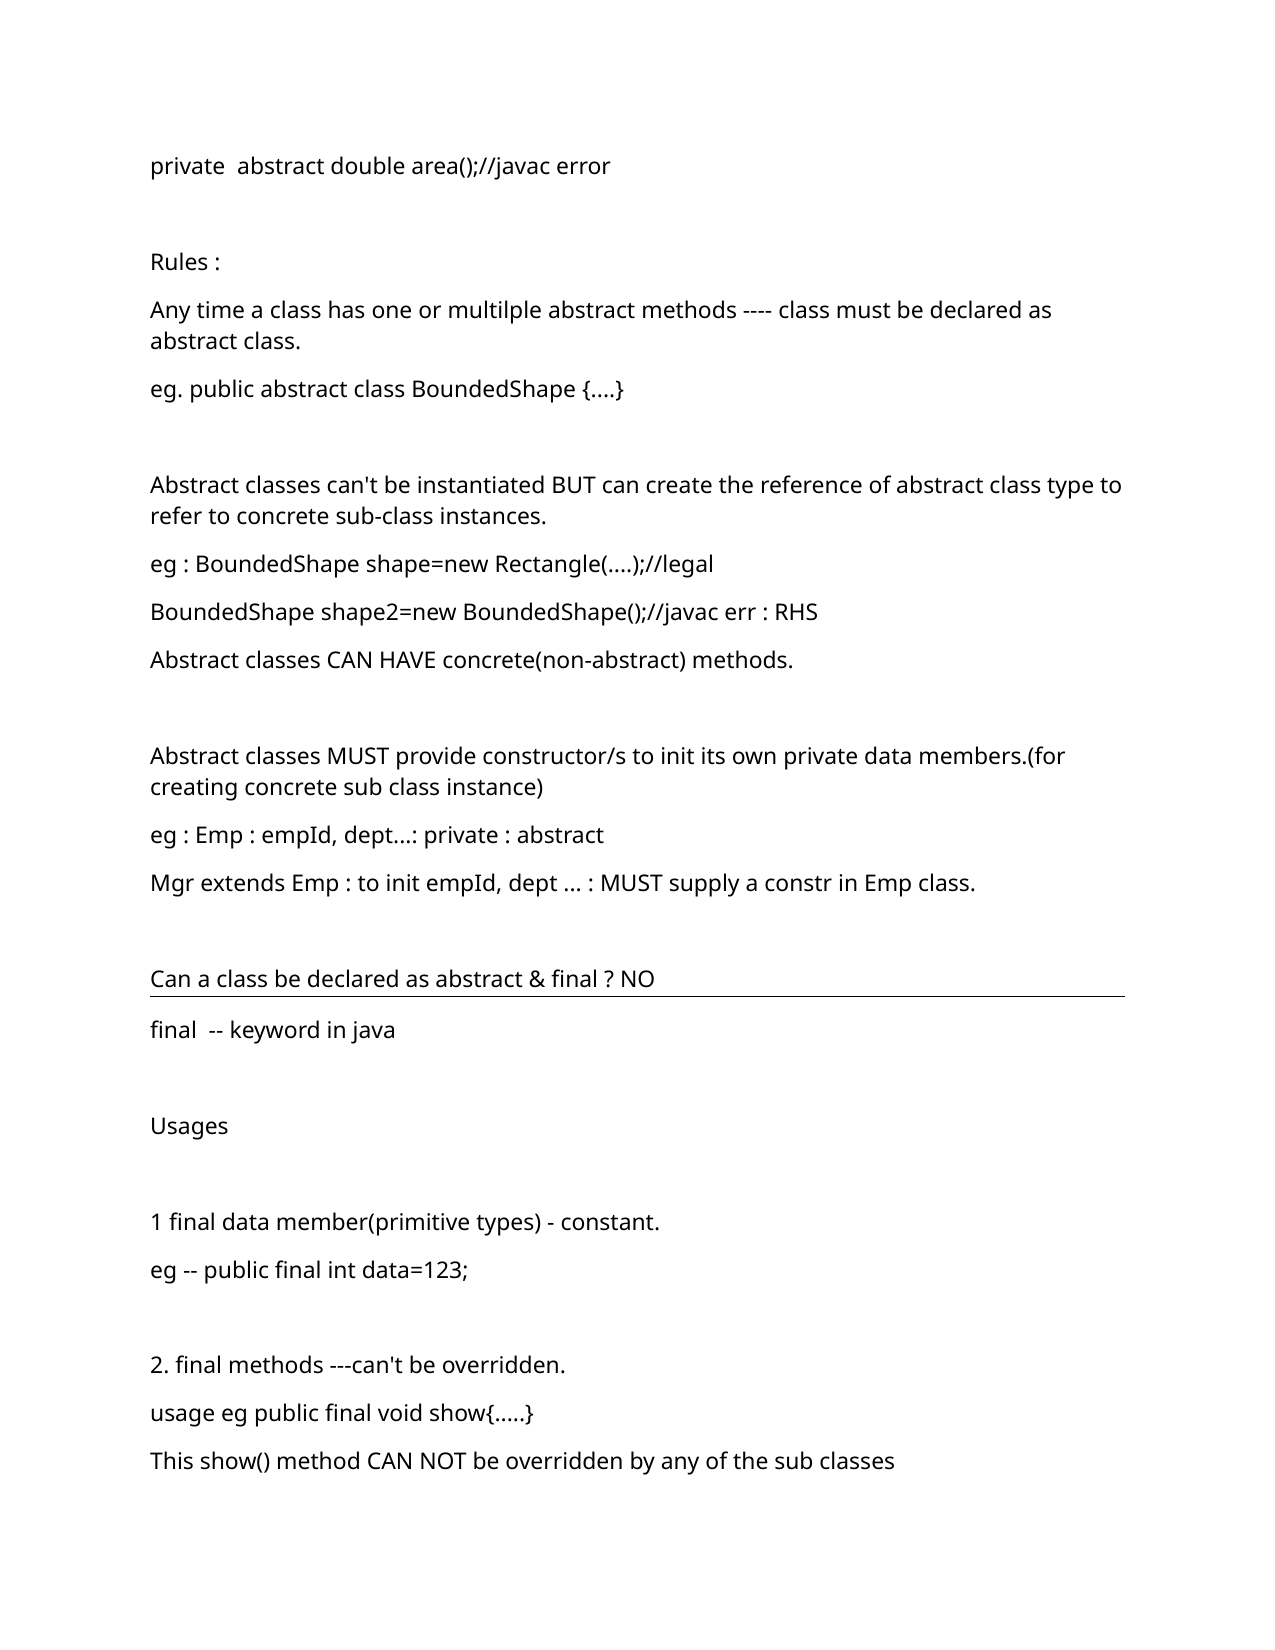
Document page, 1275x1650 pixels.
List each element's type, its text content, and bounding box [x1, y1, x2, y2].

text Usages [150, 1110, 1125, 1141]
text Can a class be declared as abstract & final ? NO [150, 962, 1125, 996]
text eg -- public final int data=123; [150, 1254, 1125, 1285]
text eg : Emp : empId, dept...: private : abstract [150, 819, 1125, 850]
text Abstract classes can't be instantiated BUT can create the reference of abstract class type to refer to concrete sub-class instances. [150, 469, 1125, 531]
text private abstract double area();//javac error [150, 150, 1125, 181]
text Abstract classes MUST provide constructor/s to init its own private data members.(for creating concrete sub class instance) [150, 739, 1125, 802]
text Any time a class has one or multilple abstract methods ---- class must be declared as abstract class. [150, 294, 1125, 356]
text 2. final methods ---can't be overridden. [150, 1349, 1125, 1381]
text Abstract classes CAN HAVE concrete(non-abstract) methods. [150, 644, 1125, 675]
text final -- keyword in java [150, 1014, 1125, 1045]
text 1 final data member(primitive types) - constant. [150, 1206, 1125, 1237]
text usage eg public final void show{.....} [150, 1397, 1125, 1429]
text Mgr extends Emp : to init empId, dept ... : MUST supply a constr in Emp class. [150, 867, 1125, 898]
text BoundedShape shape2=new BoundedShape();//javac err : RHS [150, 596, 1125, 627]
text eg. public abstract class BoundedShape {....} [150, 373, 1125, 404]
text This show() method CAN NOT be overridden by any of the sub classes [150, 1445, 1125, 1477]
text Rules : [150, 246, 1125, 277]
text eg : BoundedShape shape=new Rectangle(....);//legal [150, 548, 1125, 579]
